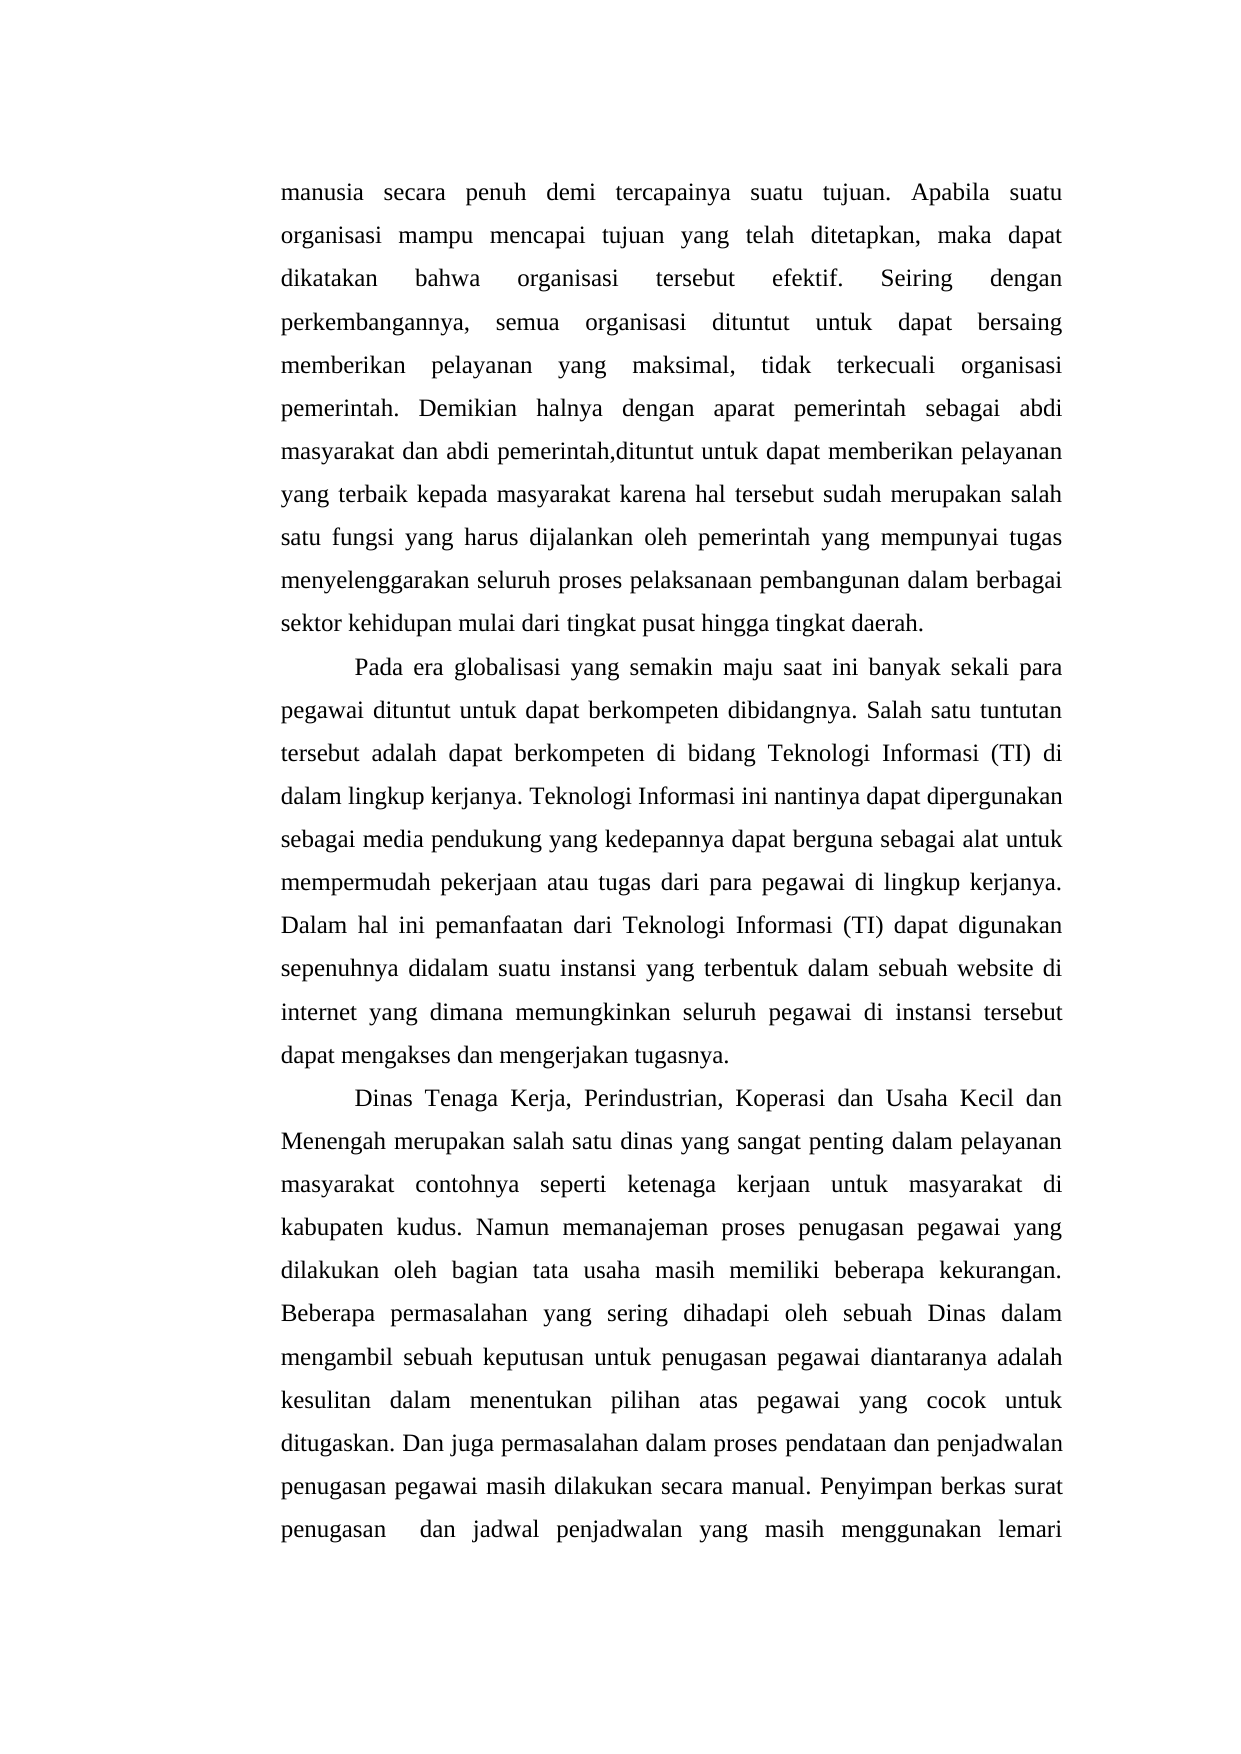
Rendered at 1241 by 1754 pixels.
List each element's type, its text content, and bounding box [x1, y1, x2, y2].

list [281, 177, 1063, 637]
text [281, 1083, 1063, 1543]
list Pada era globalisasi yang semakin maju saat ini banyak sekali para pegawai dituntut untuk dapat berkompeten dibidangnya. Salah satu tuntutan tersebut adalah dapat berkompeten di bidang Teknologi Informasi (TI) di dalam lingkup kerjanya. Teknologi Informasi ini nantinya dapat dipergunakan sebagai media pendukung yang kedepannya dapat berguna sebagai alat untuk mempermudah pekerjaan atau tugas dari para pegawai di lingkup kerjanya. Dalam hal ini pemanfaatan dari Teknologi Informasi (TI) dapat digunakan sepenuhnya didalam suatu instansi yang terbentuk dalam sebuah website di internet yang dimana memungkinkan seluruh pegawai di instansi tersebut dapat mengakses dan mengerjakan tugasnya. [281, 652, 1063, 1068]
